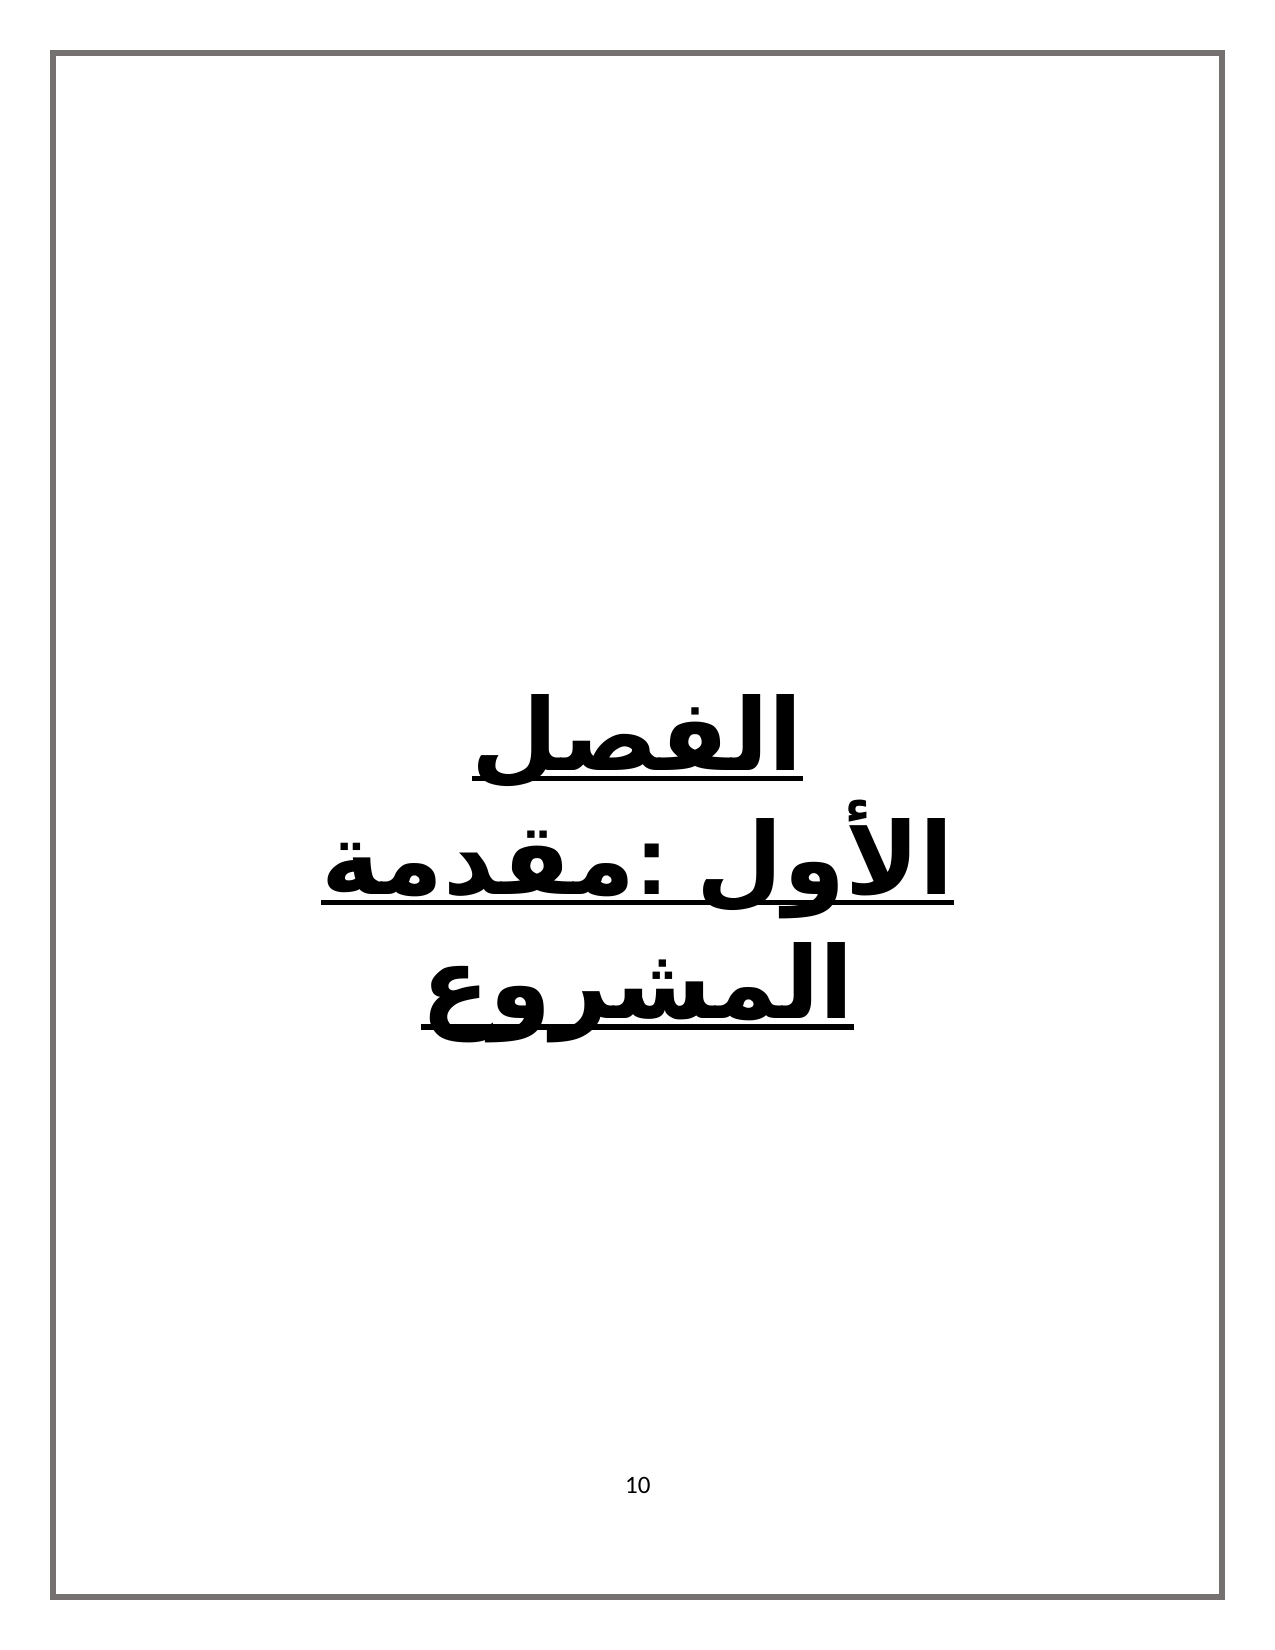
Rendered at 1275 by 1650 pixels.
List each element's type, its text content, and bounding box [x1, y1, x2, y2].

subtitle الفصل الأول :مقدمة المشروع [150, 677, 1125, 1040]
